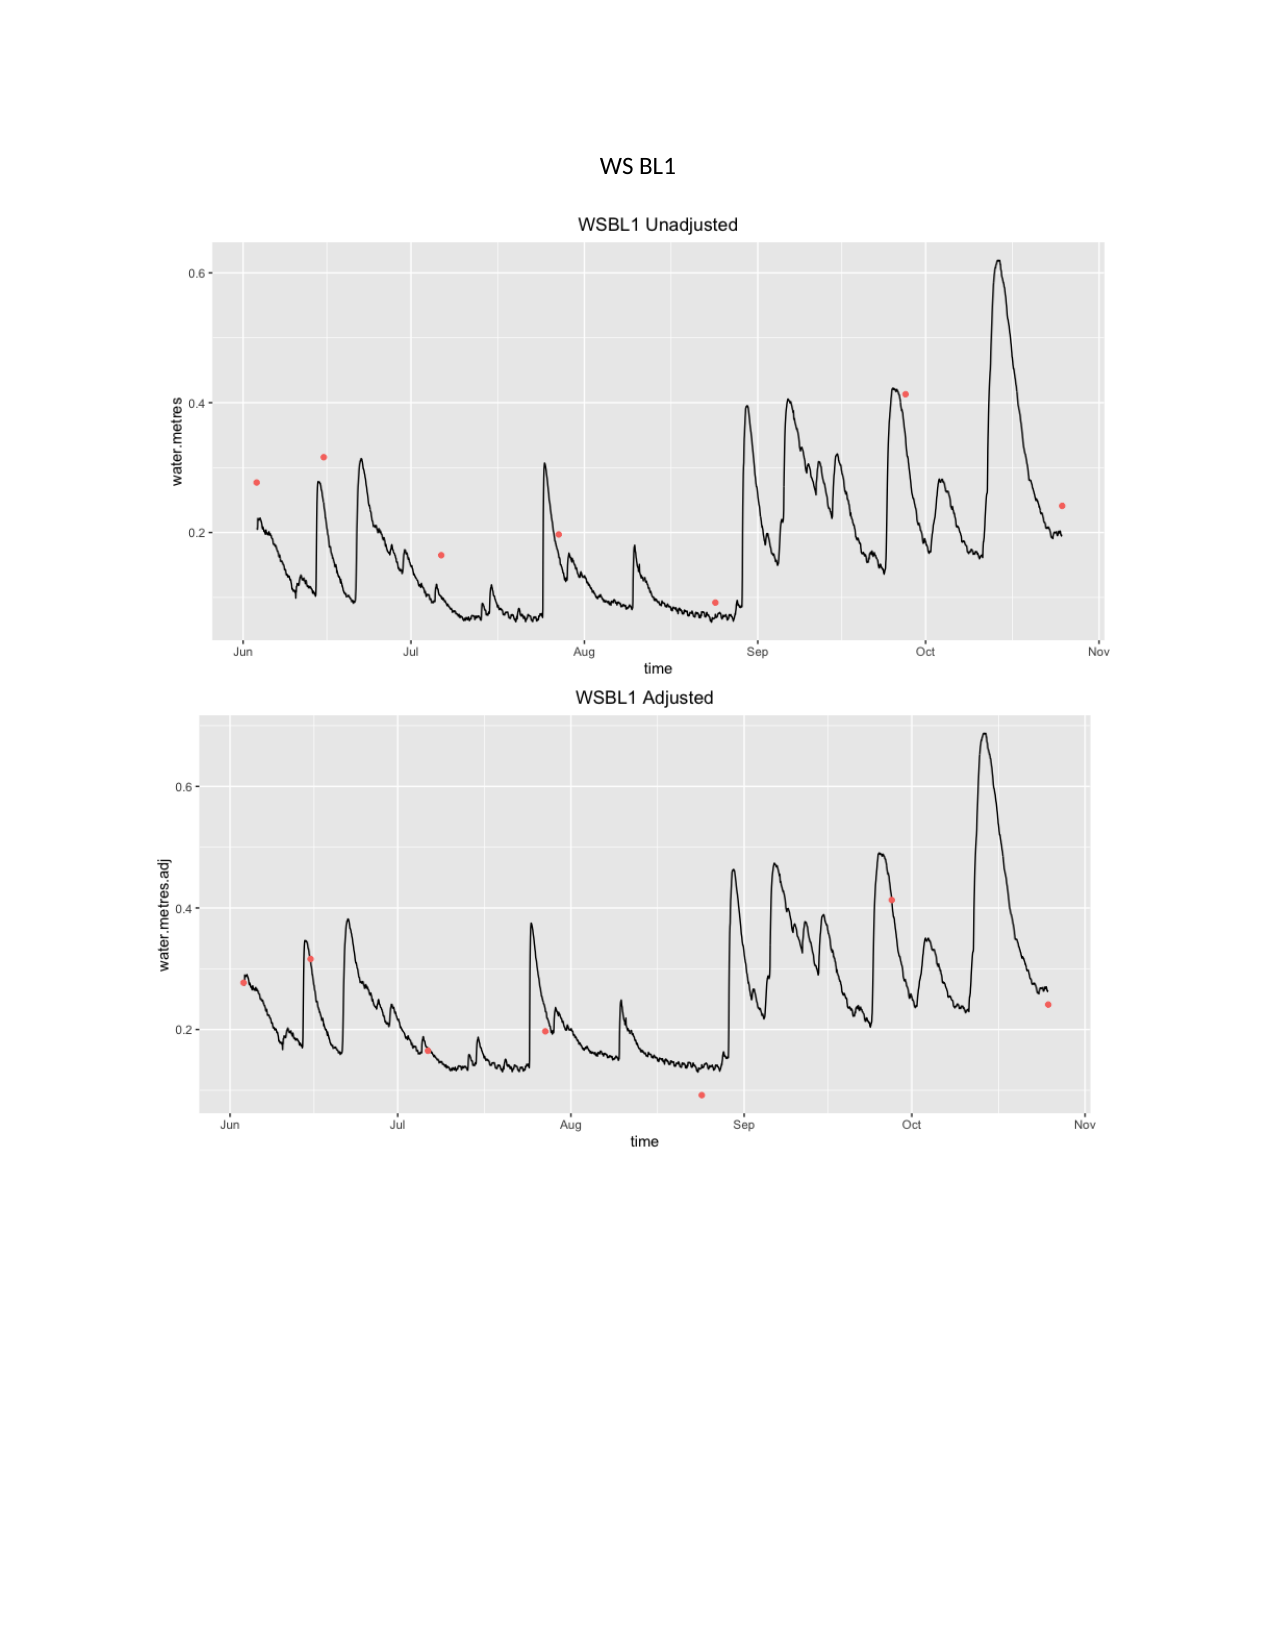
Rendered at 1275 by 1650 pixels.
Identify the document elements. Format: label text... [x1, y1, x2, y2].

picture [150, 211, 1112, 1157]
text WS BL1 [150, 150, 1125, 181]
